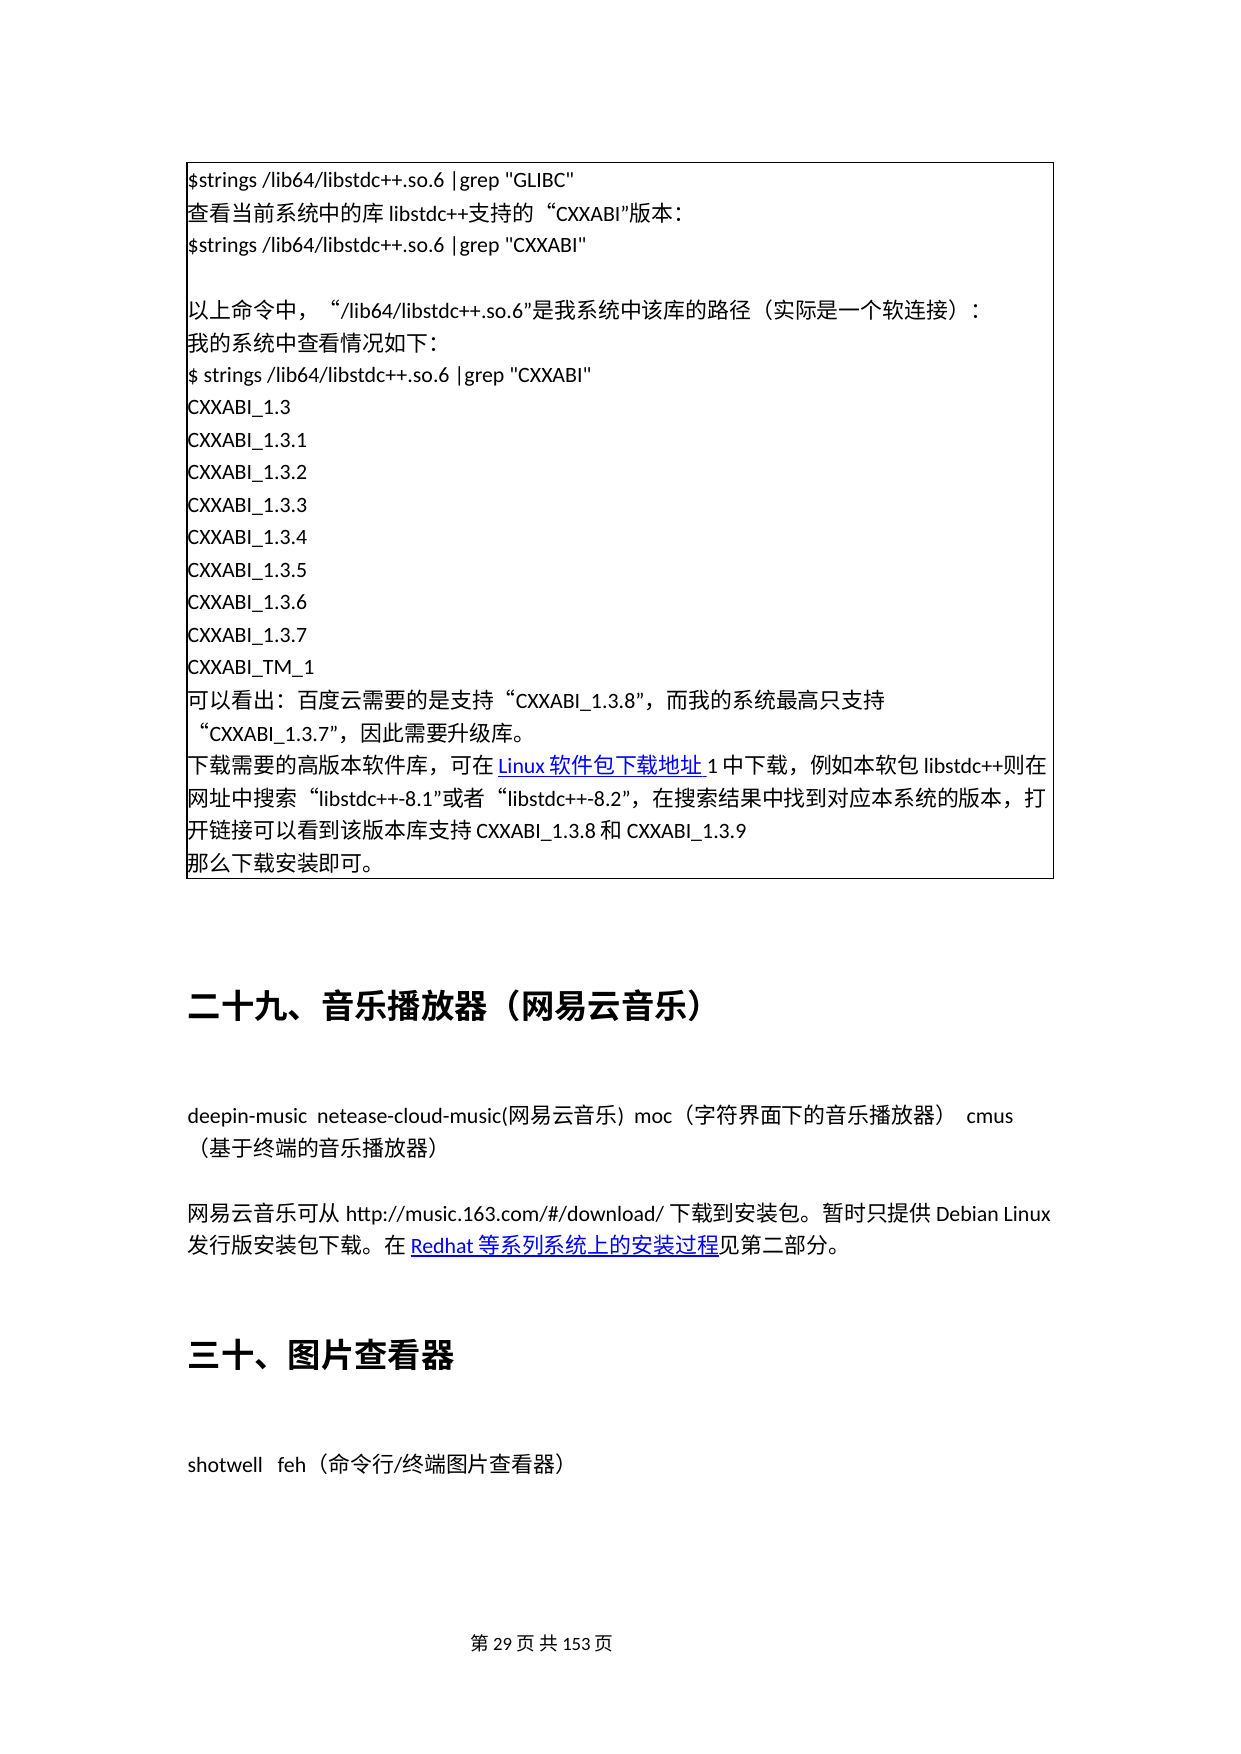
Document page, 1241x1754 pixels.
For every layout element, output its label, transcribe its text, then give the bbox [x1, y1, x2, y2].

text deepin-music netease-cloud-music(网易云音乐) moc（字符界面下的音乐播放器） cmus（基于终端的音乐播放器） [187, 1098, 1053, 1163]
text CXXABI_1.3 [188, 391, 1053, 423]
text 我的系统中查看情况如下： [188, 326, 1053, 358]
text CXXABI_1.3.4 [188, 521, 1053, 553]
text 以上命令中，“/lib64/libstdc++.so.6”是我系统中该库的路径（实际是一个软连接）： [188, 293, 1053, 326]
text CXXABI_1.3.1 [188, 423, 1053, 456]
text CXXABI_1.3.5 [188, 553, 1053, 586]
text CXXABI_1.3.3 [188, 488, 1053, 521]
text CXXABI_TM_1 [188, 651, 1053, 683]
text $strings /lib64/libstdc++.so.6 |grep "GLIBC" [188, 163, 1053, 196]
subtitle 三十、图片查看器 [187, 1320, 1053, 1385]
text CXXABI_1.3.6 [188, 586, 1053, 618]
text $ strings /lib64/libstdc++.so.6 |grep "CXXABI" [188, 358, 1053, 391]
text 那么下载安装即可。 [188, 844, 1053, 878]
text shotwell feh（命令行/终端图片查看器） [187, 1447, 1053, 1479]
text 下载需要的高版本软件库，可在Linux软件包下载地址1中下载，例如本软包libstdc++则在网址中搜索“libstdc++-8.1”或者“libstdc++-8.2”，在搜索结果中找到对应本系统的版本，打开链接可以看到该版本库支持CXXABI_1.3.8和CXXABI_1.3.9 [188, 748, 1053, 844]
text CXXABI_1.3.7 [188, 618, 1053, 651]
text $strings /lib64/libstdc++.so.6 |grep "CXXABI" [188, 228, 1053, 261]
text 网易云音乐可从 http://music.163.com/#/download/ 下载到安装包。暂时只提供Debian Linux发行版安装包下载。在Redhat等系列系统上的安装过程见第二部分。 [187, 1195, 1053, 1260]
subtitle 二十九、音乐播放器（网易云音乐） [187, 971, 1053, 1036]
text 查看当前系统中的库libstdc++支持的“CXXABI”版本： [188, 196, 1053, 228]
text CXXABI_1.3.2 [188, 456, 1053, 488]
text 可以看出：百度云需要的是支持“CXXABI_1.3.8”，而我的系统最高只支持“CXXABI_1.3.7”，因此需要升级库。 [188, 683, 1053, 748]
